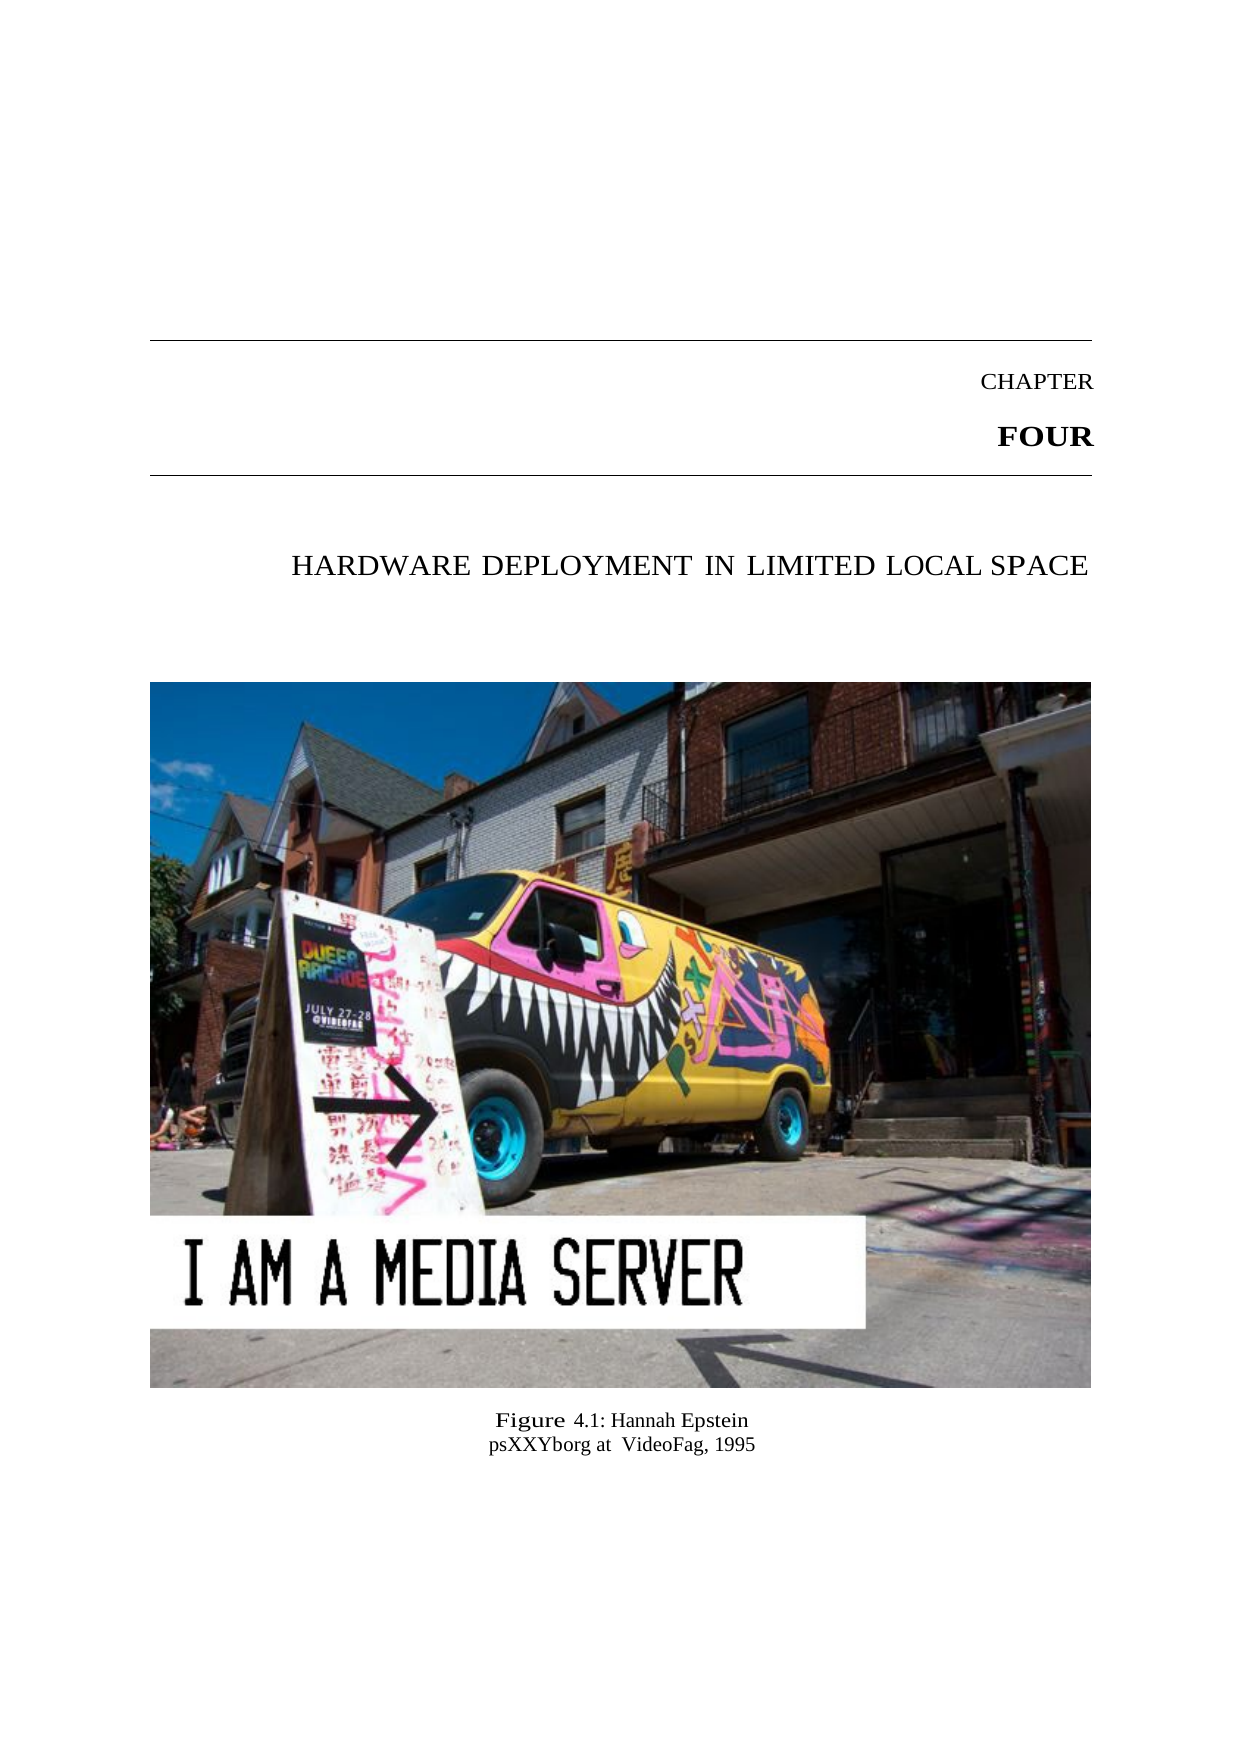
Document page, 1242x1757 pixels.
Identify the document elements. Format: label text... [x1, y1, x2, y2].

text FOUR [139, 419, 1094, 453]
text HARDWARE DEPLOYMENT IN LIMITED LOCAL SPACE [291, 548, 1106, 581]
text CHAPTER [139, 368, 1094, 394]
picture [150, 682, 1091, 1388]
text Figure 4.1: Hannah Epstein psXXYborg at VideoFag, 1995 [479, 1407, 764, 1456]
